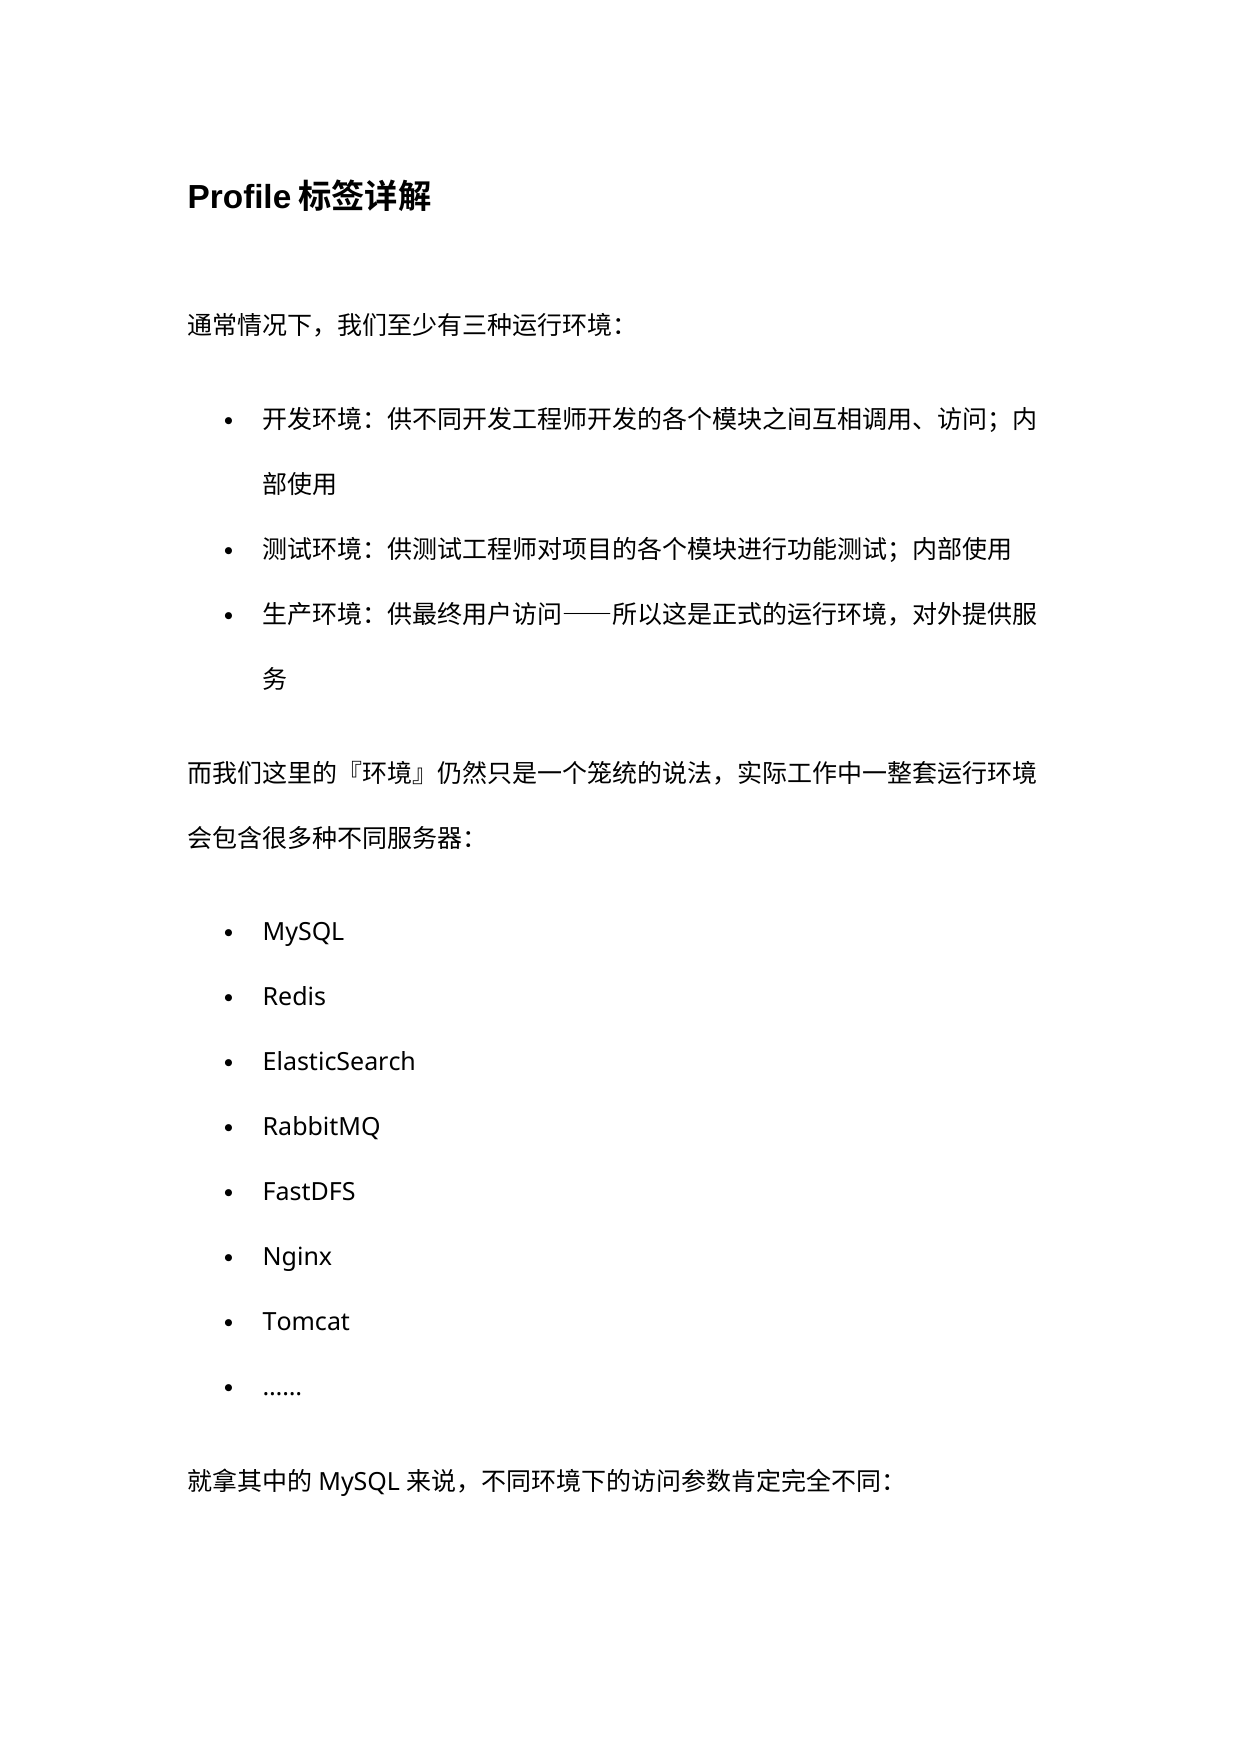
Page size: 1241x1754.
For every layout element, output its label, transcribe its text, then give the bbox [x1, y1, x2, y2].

text 通常情况下，我们至少有三种运行环境： [187, 291, 1053, 356]
list 生产环境：供最终用户访问——所以这是正式的运行环境，对外提供服务 [225, 580, 1053, 710]
list RabbitMQ [225, 1093, 1053, 1158]
list ElasticSearch [225, 1028, 1053, 1093]
list 测试环境：供测试工程师对项目的各个模块进行功能测试；内部使用 [225, 515, 1053, 580]
list 开发环境：供不同开发工程师开发的各个模块之间互相调用、访问；内部使用 [225, 385, 1053, 515]
list Redis [225, 963, 1053, 1028]
list Tomcat [225, 1288, 1053, 1353]
list …… [225, 1353, 1053, 1418]
list FastDFS [225, 1158, 1053, 1223]
list Nginx [225, 1223, 1053, 1288]
text 而我们这里的『环境』仍然只是一个笼统的说法，实际工作中一整套运行环境会包含很多种不同服务器： [187, 739, 1053, 869]
list MySQL [225, 898, 1053, 963]
text 就拿其中的 MySQL 来说，不同环境下的访问参数肯定完全不同： [187, 1447, 1053, 1512]
subtitle Profile标签详解 [187, 162, 1053, 227]
